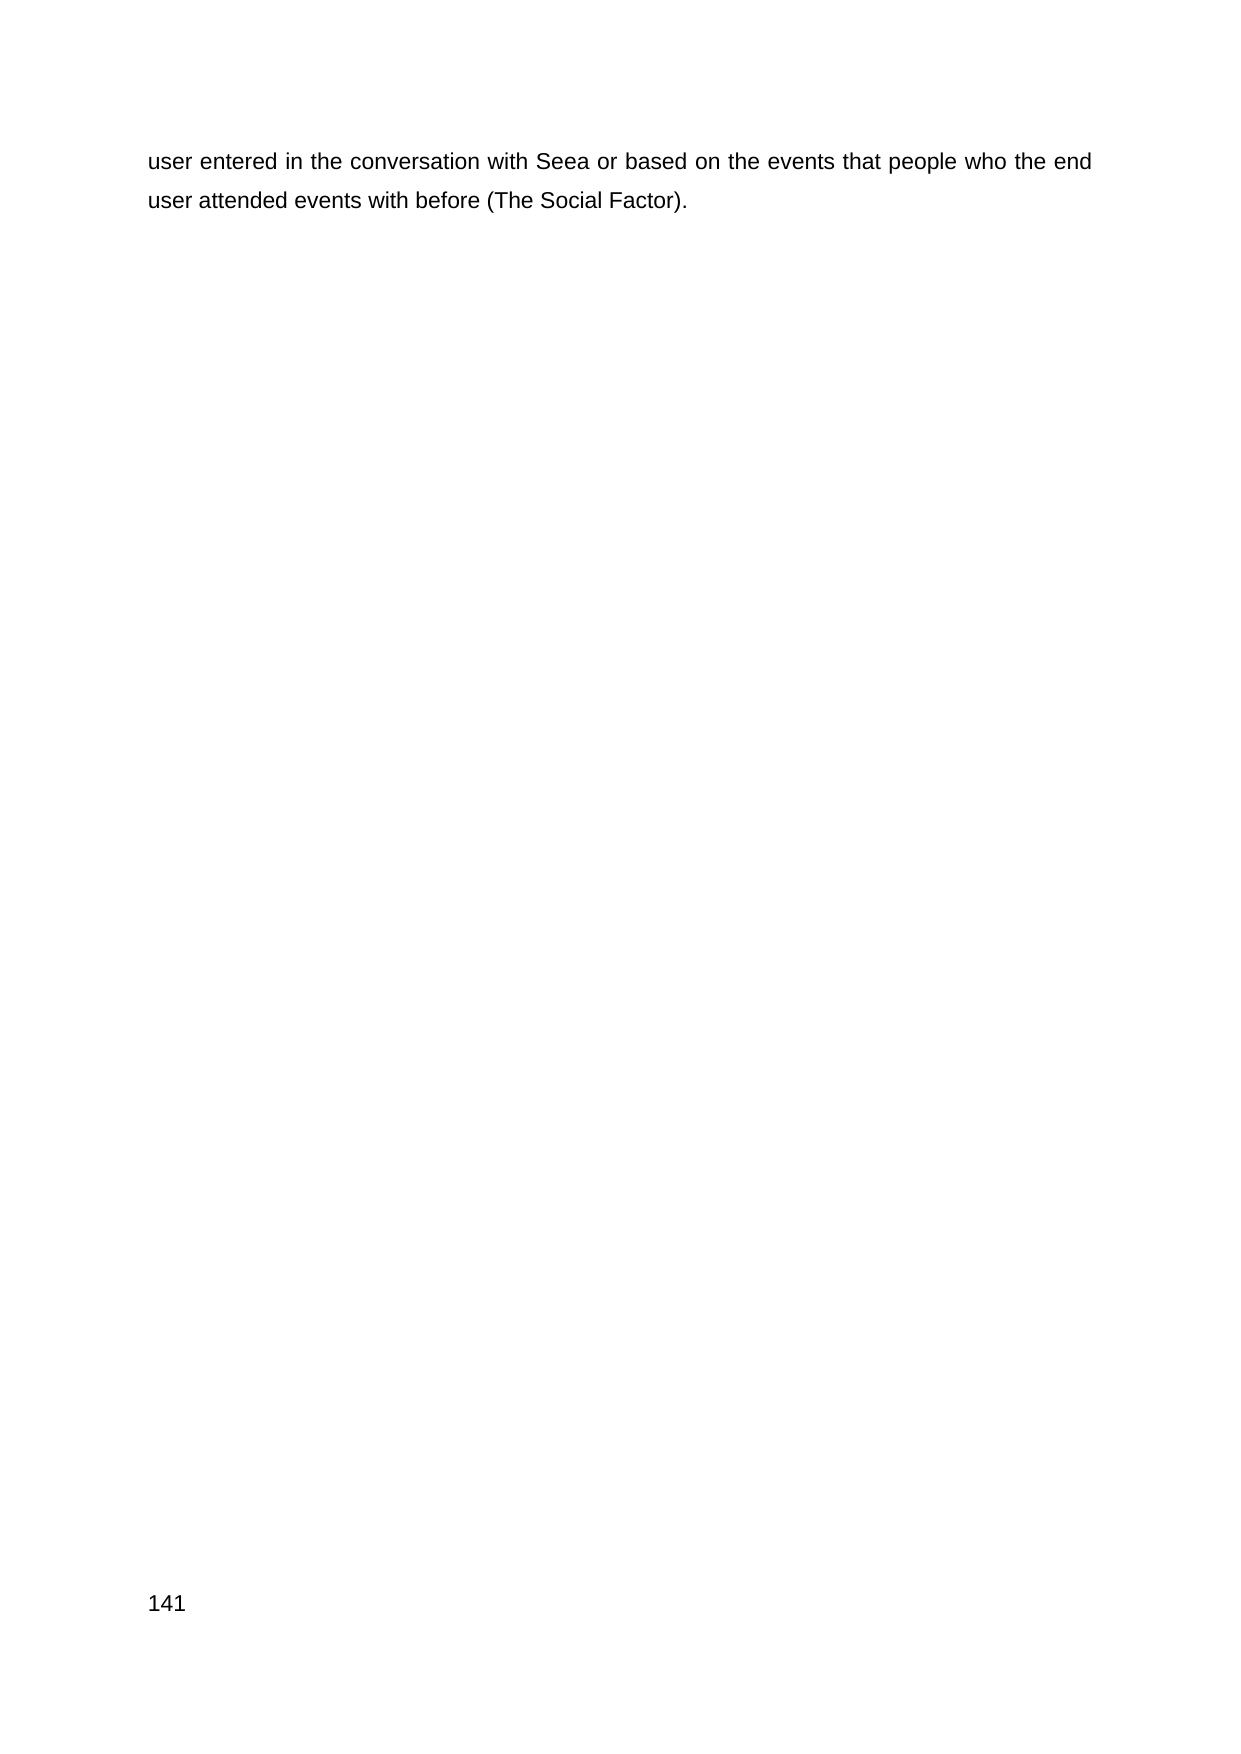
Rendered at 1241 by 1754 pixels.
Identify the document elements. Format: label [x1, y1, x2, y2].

text [148, 148, 1093, 213]
